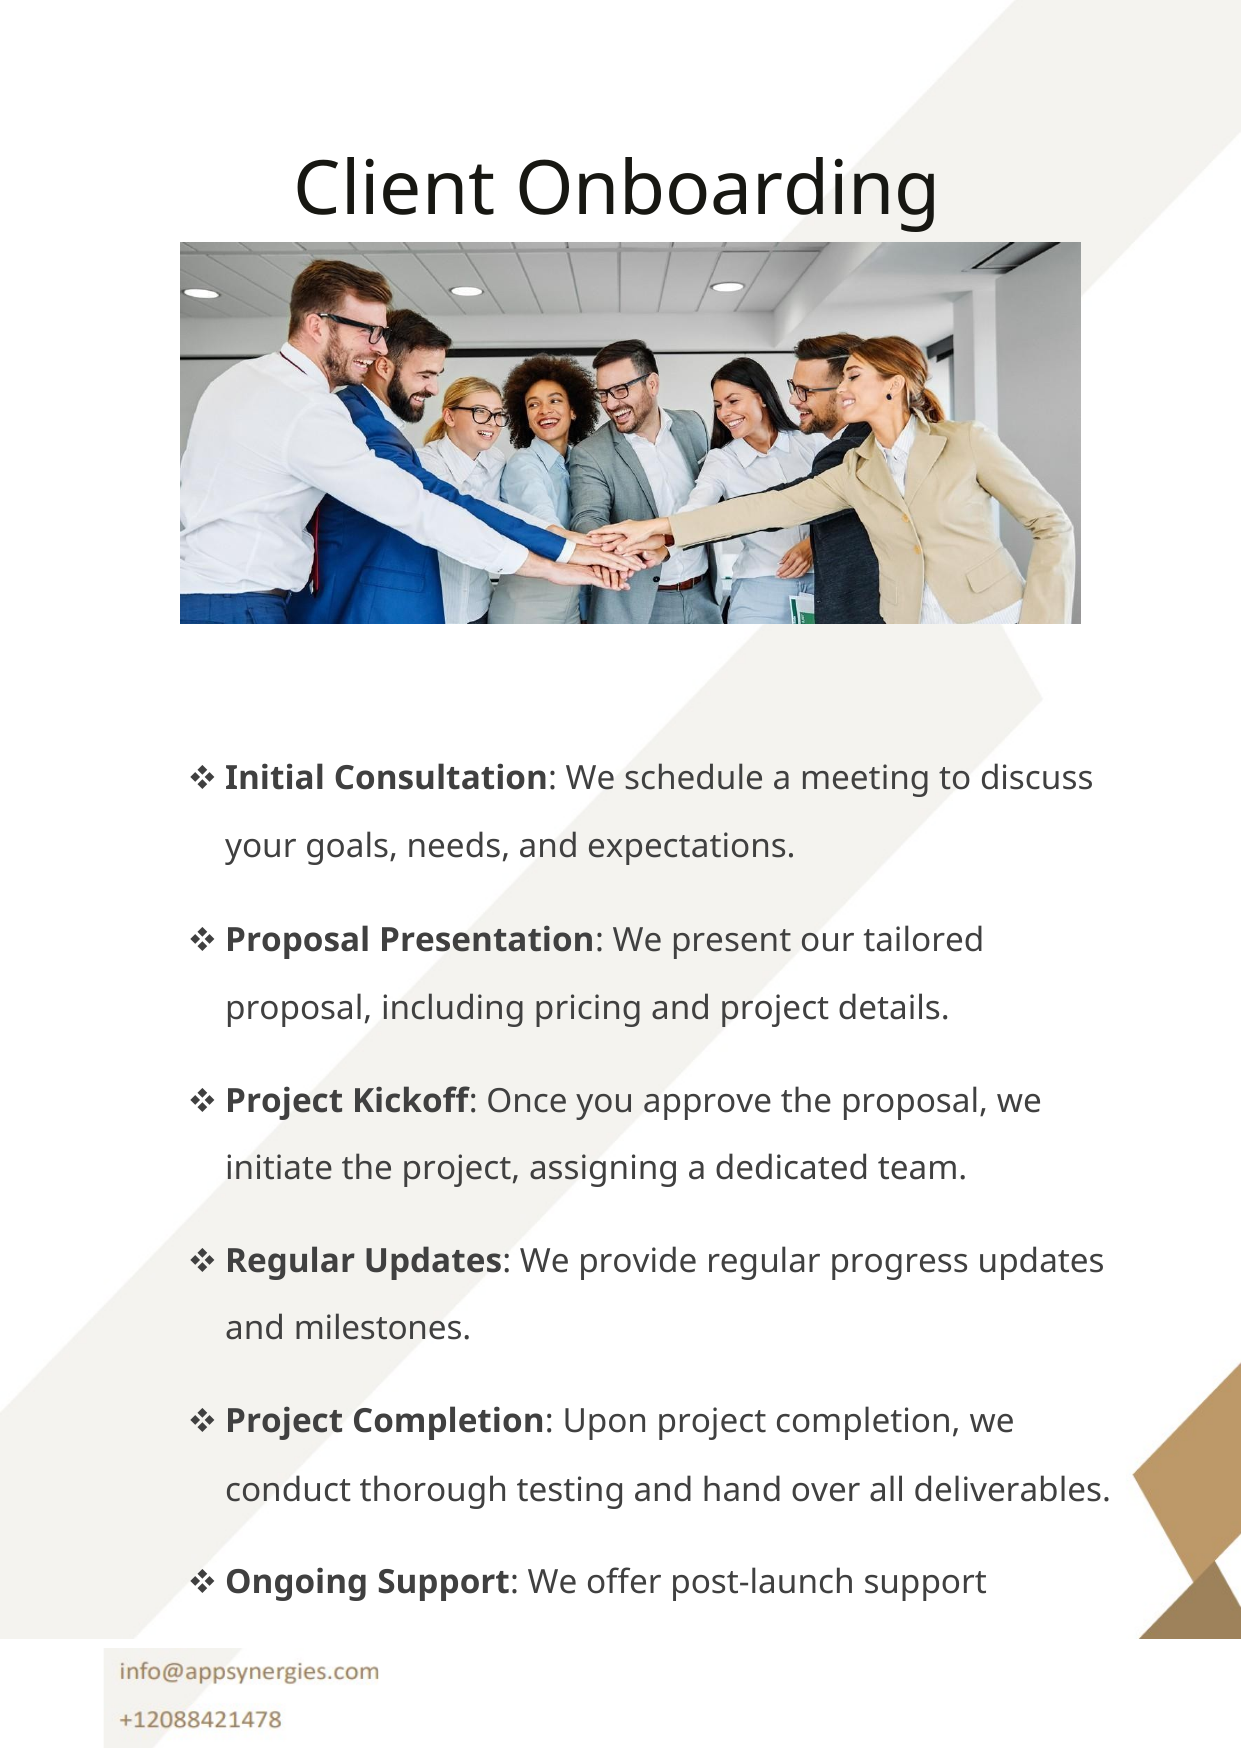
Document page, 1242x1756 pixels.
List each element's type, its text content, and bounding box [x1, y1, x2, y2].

subtitle Project Completion: Upon project completion, we conduct thorough testing and hand over all deliverables. [187, 1397, 1114, 1511]
list Initial Consultation: We schedule a meeting to discuss your goals, needs, and expectations. [187, 754, 1117, 868]
picture [103, 1648, 379, 1748]
subtitle Project Kickoff: Once you approve the proposal, we initiate the project, assigning a dedicated team. [187, 1077, 1126, 1189]
picture [0, 0, 1241, 1639]
list Regular Updates: We provide regular progress updates and milestones. [187, 1237, 1110, 1349]
subtitle Client Onboarding [97, 134, 1137, 236]
list Proposal Presentation: We present our tailored proposal, including pricing and project details. [187, 915, 1092, 1029]
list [187, 1558, 1003, 1604]
